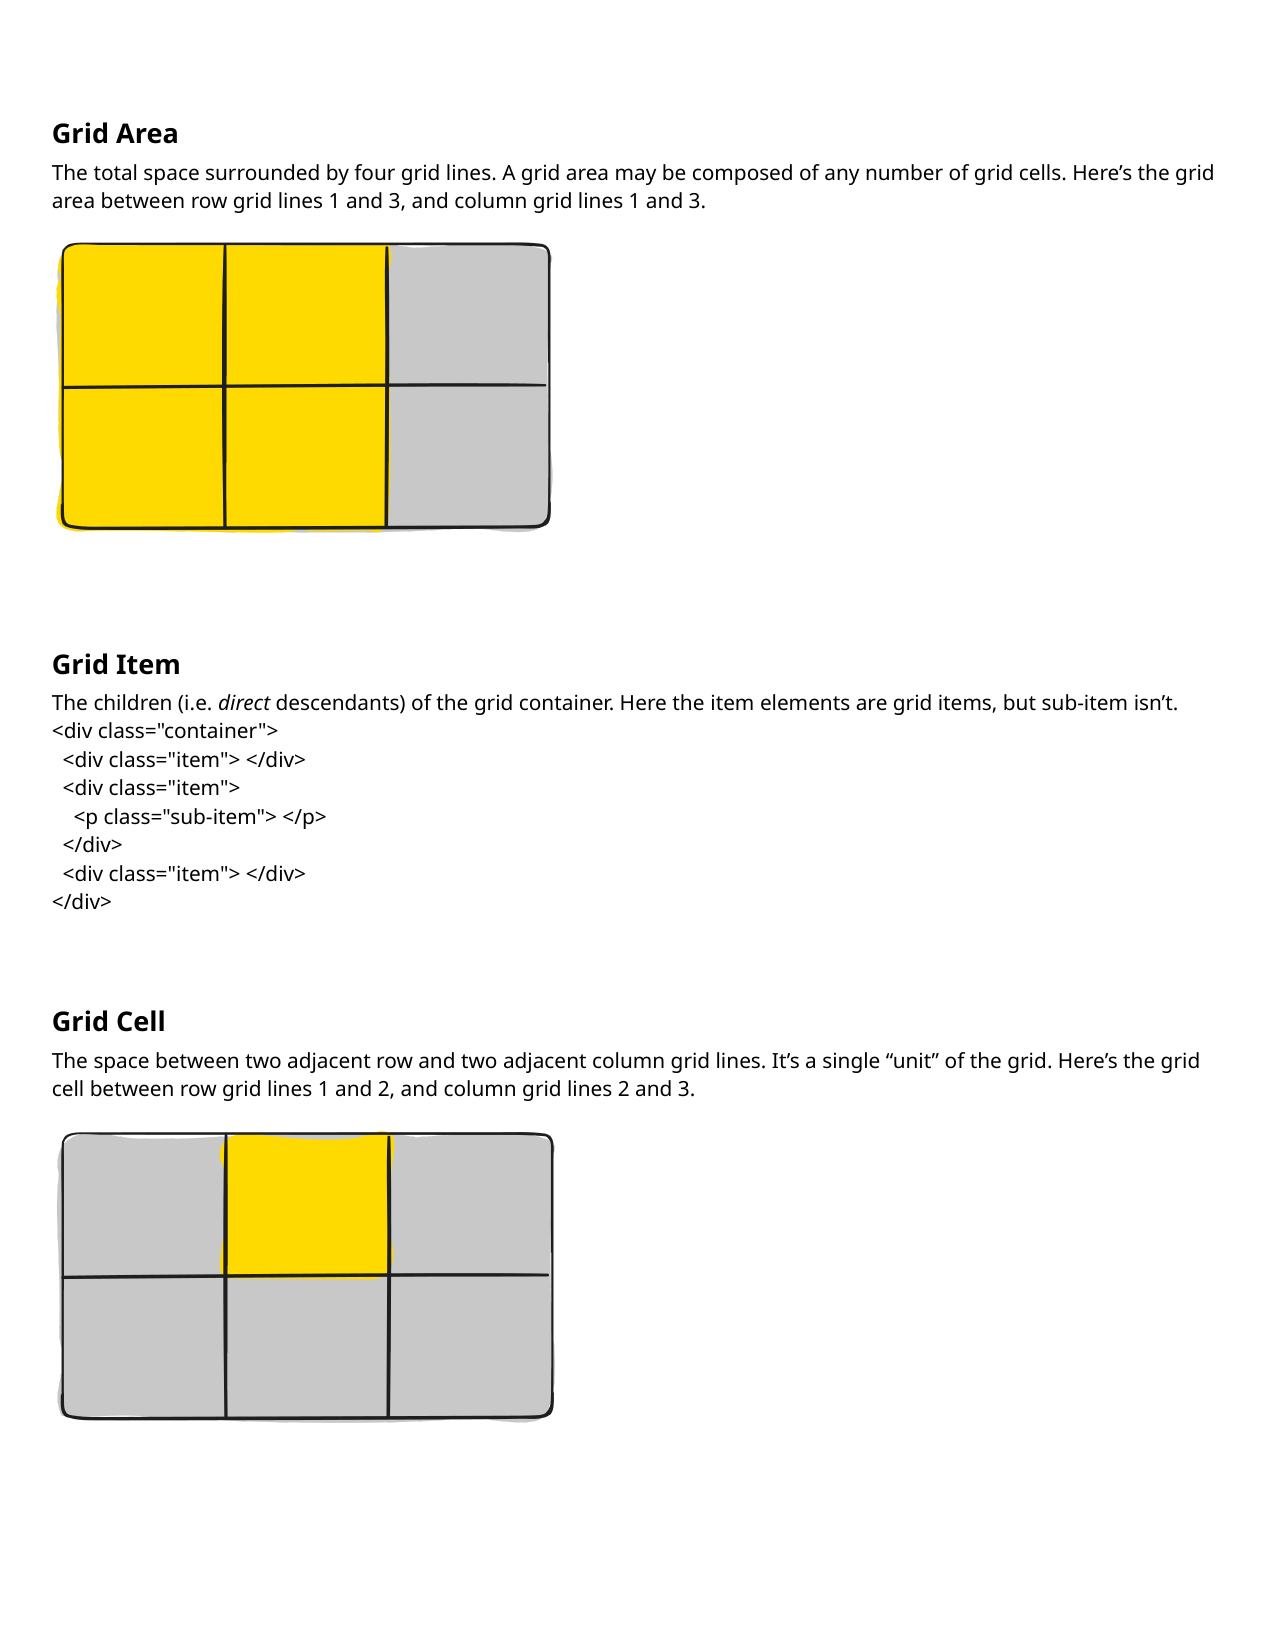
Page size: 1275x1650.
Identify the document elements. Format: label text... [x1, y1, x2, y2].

text <div class="item"> </div> [52, 859, 1219, 887]
text </div> [52, 887, 1219, 916]
subtitle Grid Item [52, 645, 1219, 682]
text The total space surrounded by four grid lines. A grid area may be composed of any number of grid cells. Here’s the grid area between row grid lines 1 and 3, and column grid lines 1 and 3. [52, 158, 1219, 214]
picture [51, 1102, 561, 1448]
text The space between two adjacent row and two adjacent column grid lines. It’s a single “unit” of the grid. Here’s the grid cell between row grid lines 1 and 2, and column grid lines 2 and 3. [52, 1046, 1219, 1103]
picture [51, 214, 558, 559]
text </div> [52, 830, 1219, 859]
text <div class="item"> </div> [52, 745, 1219, 773]
text The children (i.e. direct descendants) of the grid container. Here the item elements are grid items, but sub-item isn’t. [52, 688, 1219, 717]
text <p class="sub-item"> </p> [52, 802, 1219, 830]
subtitle Grid Area [52, 114, 1219, 151]
text <div class="item"> [52, 773, 1219, 802]
text <div class="container"> [52, 717, 1219, 745]
subtitle Grid Cell [52, 1003, 1219, 1039]
